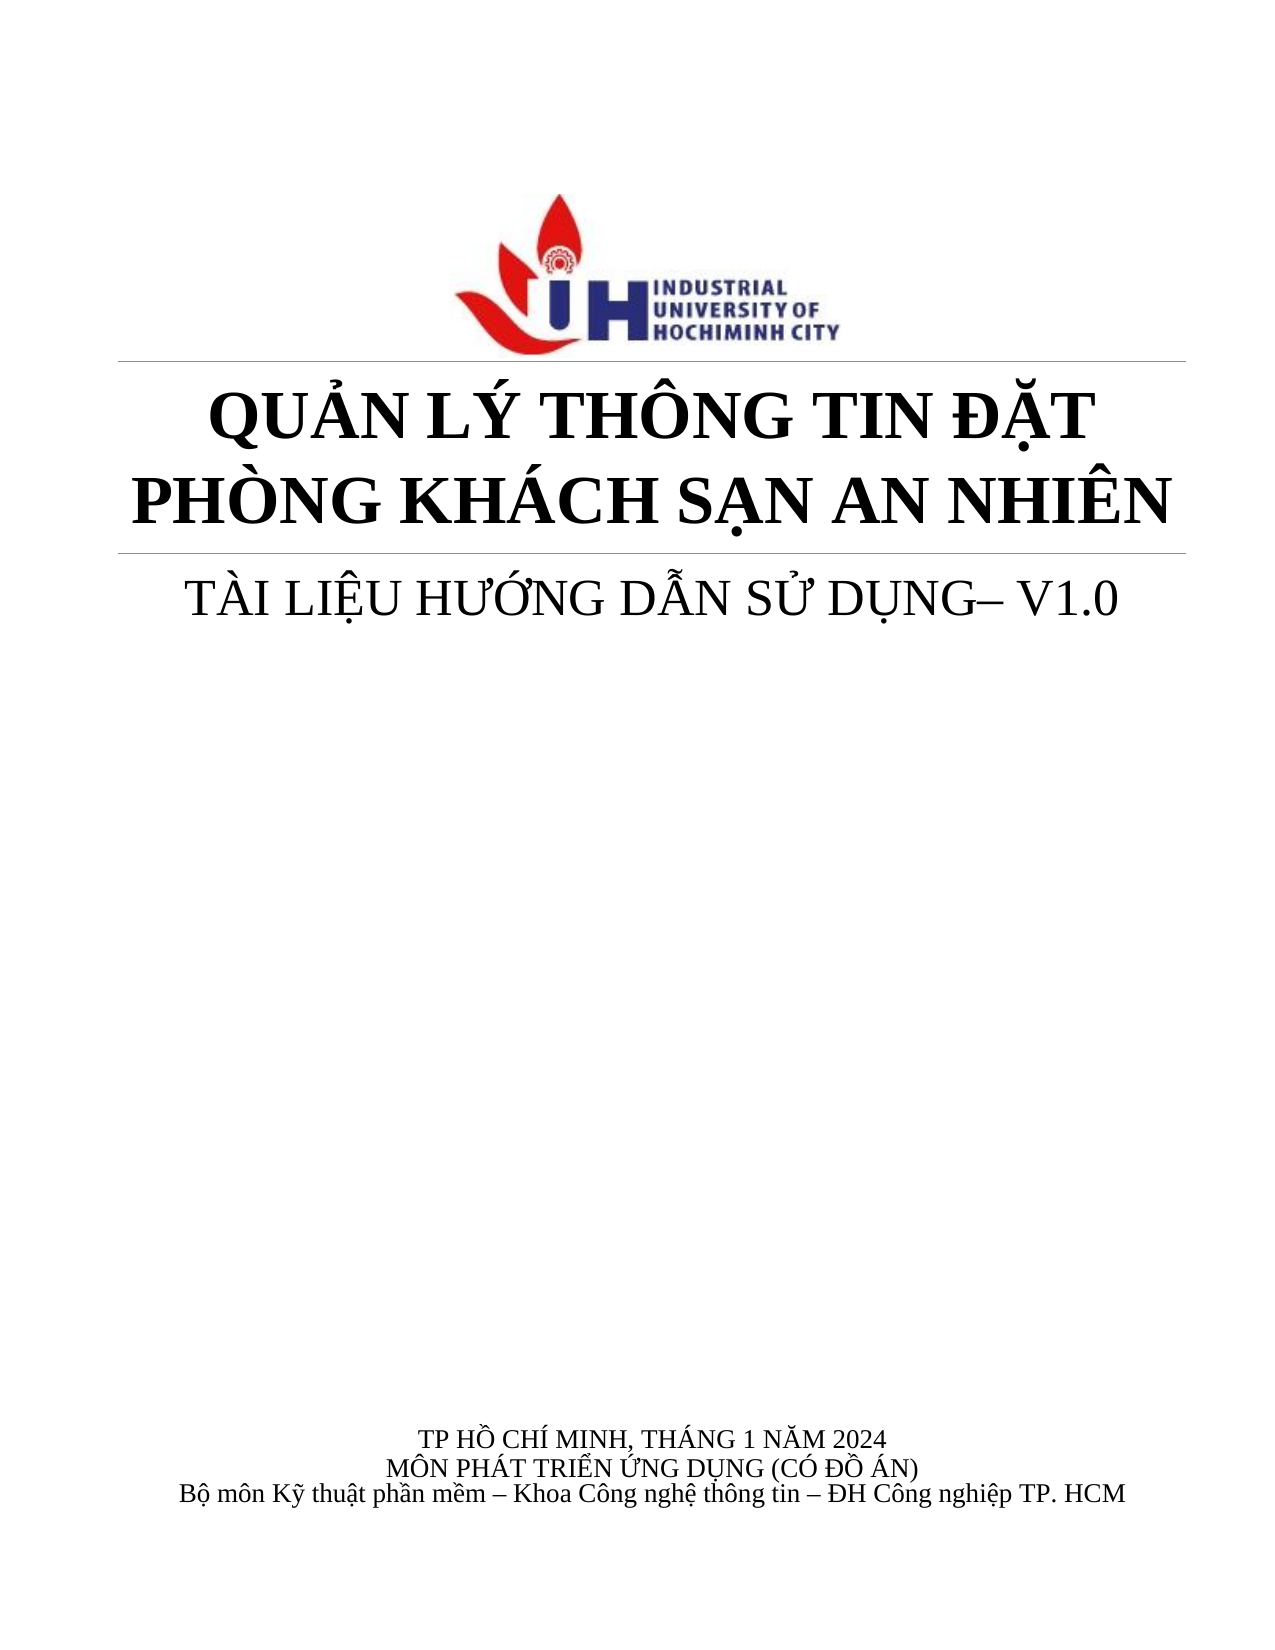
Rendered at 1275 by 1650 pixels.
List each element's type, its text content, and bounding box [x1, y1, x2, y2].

picture [449, 194, 842, 358]
text QUẢN LÝ THÔNG TIN ĐẶT PHÒNG KHÁCH SẠN AN NHIÊN [118, 362, 1186, 553]
text TÀI LIỆU HƯỚNG DẪN SỬ DỤNG– V1.0 [118, 567, 1186, 626]
